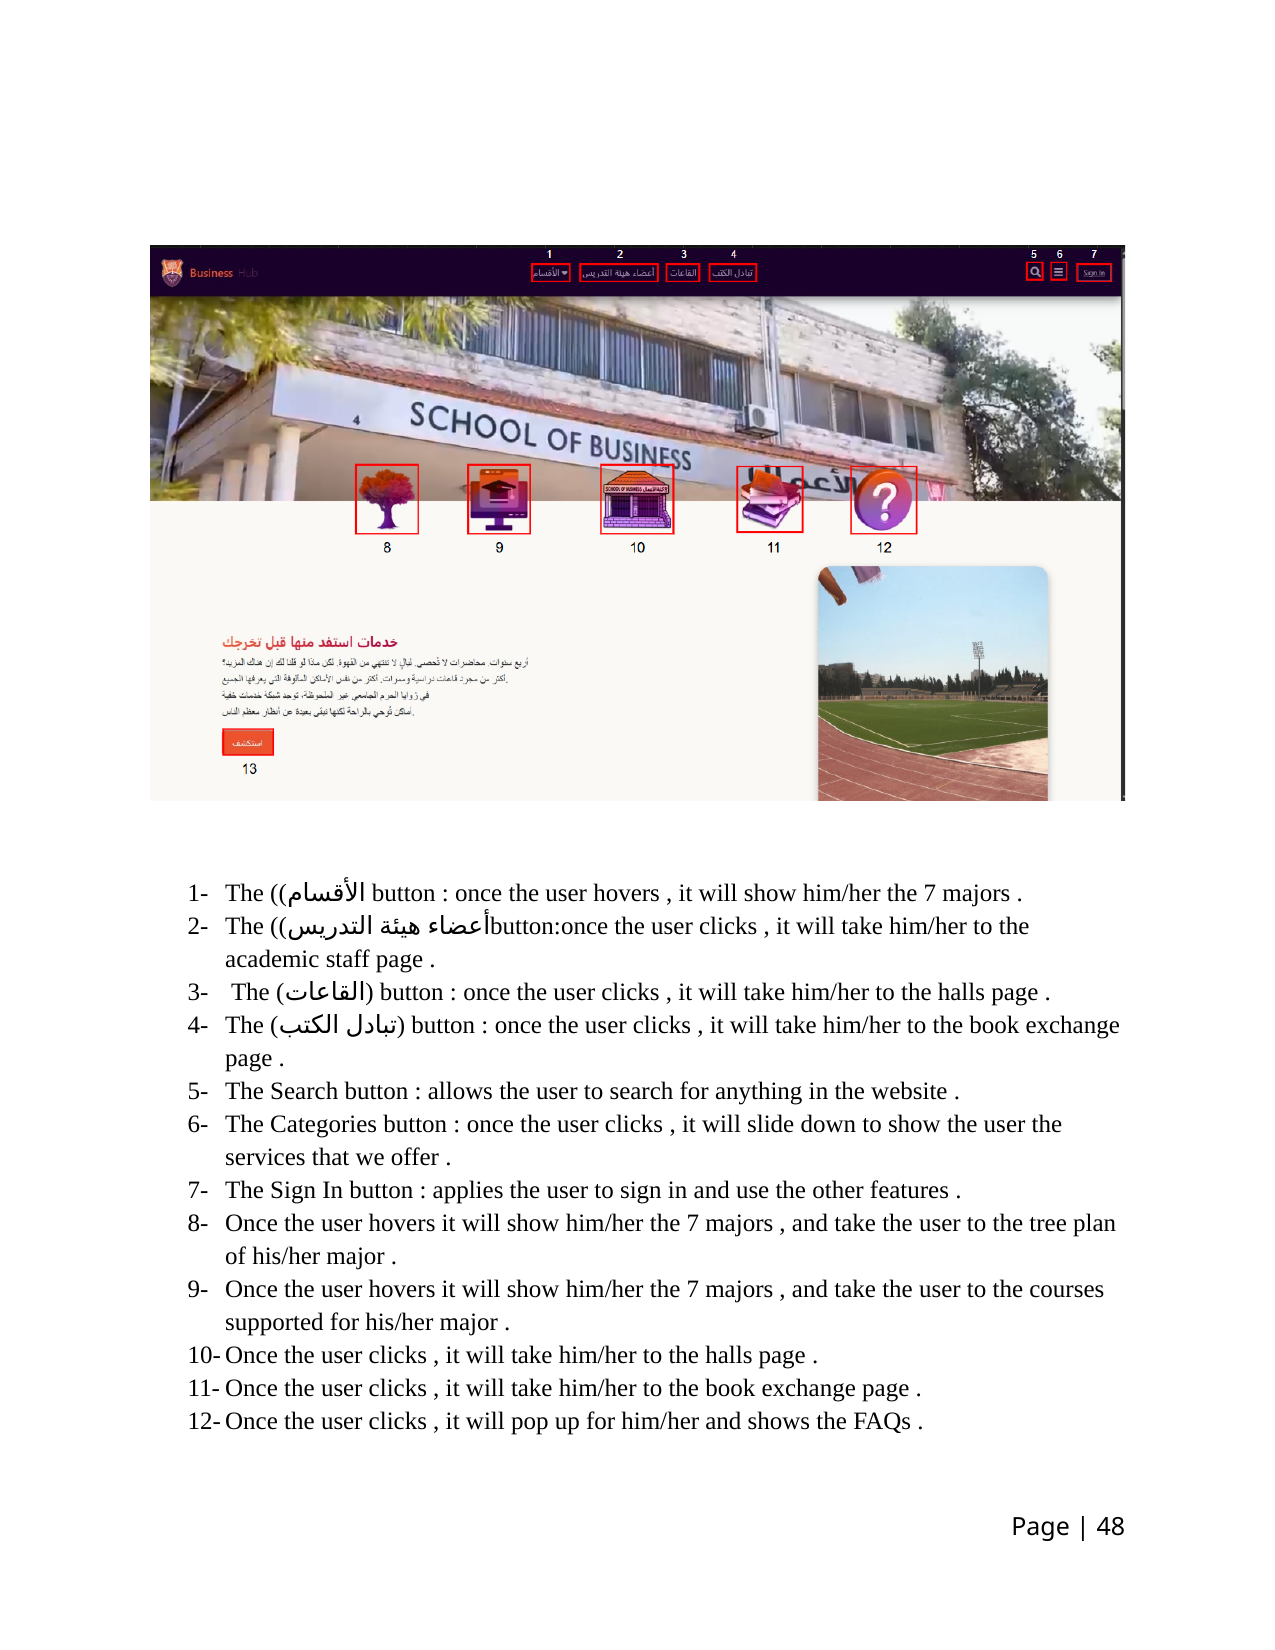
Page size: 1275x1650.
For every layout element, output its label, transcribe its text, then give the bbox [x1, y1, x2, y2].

list Once the user clicks , it will pop up for him/her and shows the FAQs . [187, 1406, 1125, 1435]
list The ((أعضاء هيئة التدريسbutton:once the user clicks , it will take him/her to the academic staff page . [187, 911, 1125, 973]
list The ((الأقسام button : once the user hovers , it will show him/her the 7 majors . [187, 878, 1125, 907]
list Once the user hovers it will show him/her the 7 majors , and take the user to the courses supported for his/her major . [187, 1274, 1125, 1336]
list The Search button : allows the user to search for anything in the website . [187, 1076, 1125, 1105]
list The (تبادل الكتب) button : once the user clicks , it will take him/her to the book exchange page . [187, 1010, 1125, 1072]
list The Categories button : once the user clicks , it will slide down to show the user the services that we offer . [187, 1109, 1125, 1171]
list Once the user clicks , it will take him/her to the book exchange page . [187, 1373, 1125, 1402]
list Once the user hovers it will show him/her the 7 majors , and take the user to the tree plan of his/her major . [187, 1208, 1125, 1270]
list The Sign In button : applies the user to sign in and use the other features . [187, 1175, 1125, 1204]
list Once the user clicks , it will take him/her to the halls page . [187, 1340, 1125, 1369]
list The (القاعات) button : once the user clicks , it will take him/her to the halls page . [187, 977, 1125, 1006]
picture [150, 245, 1125, 801]
